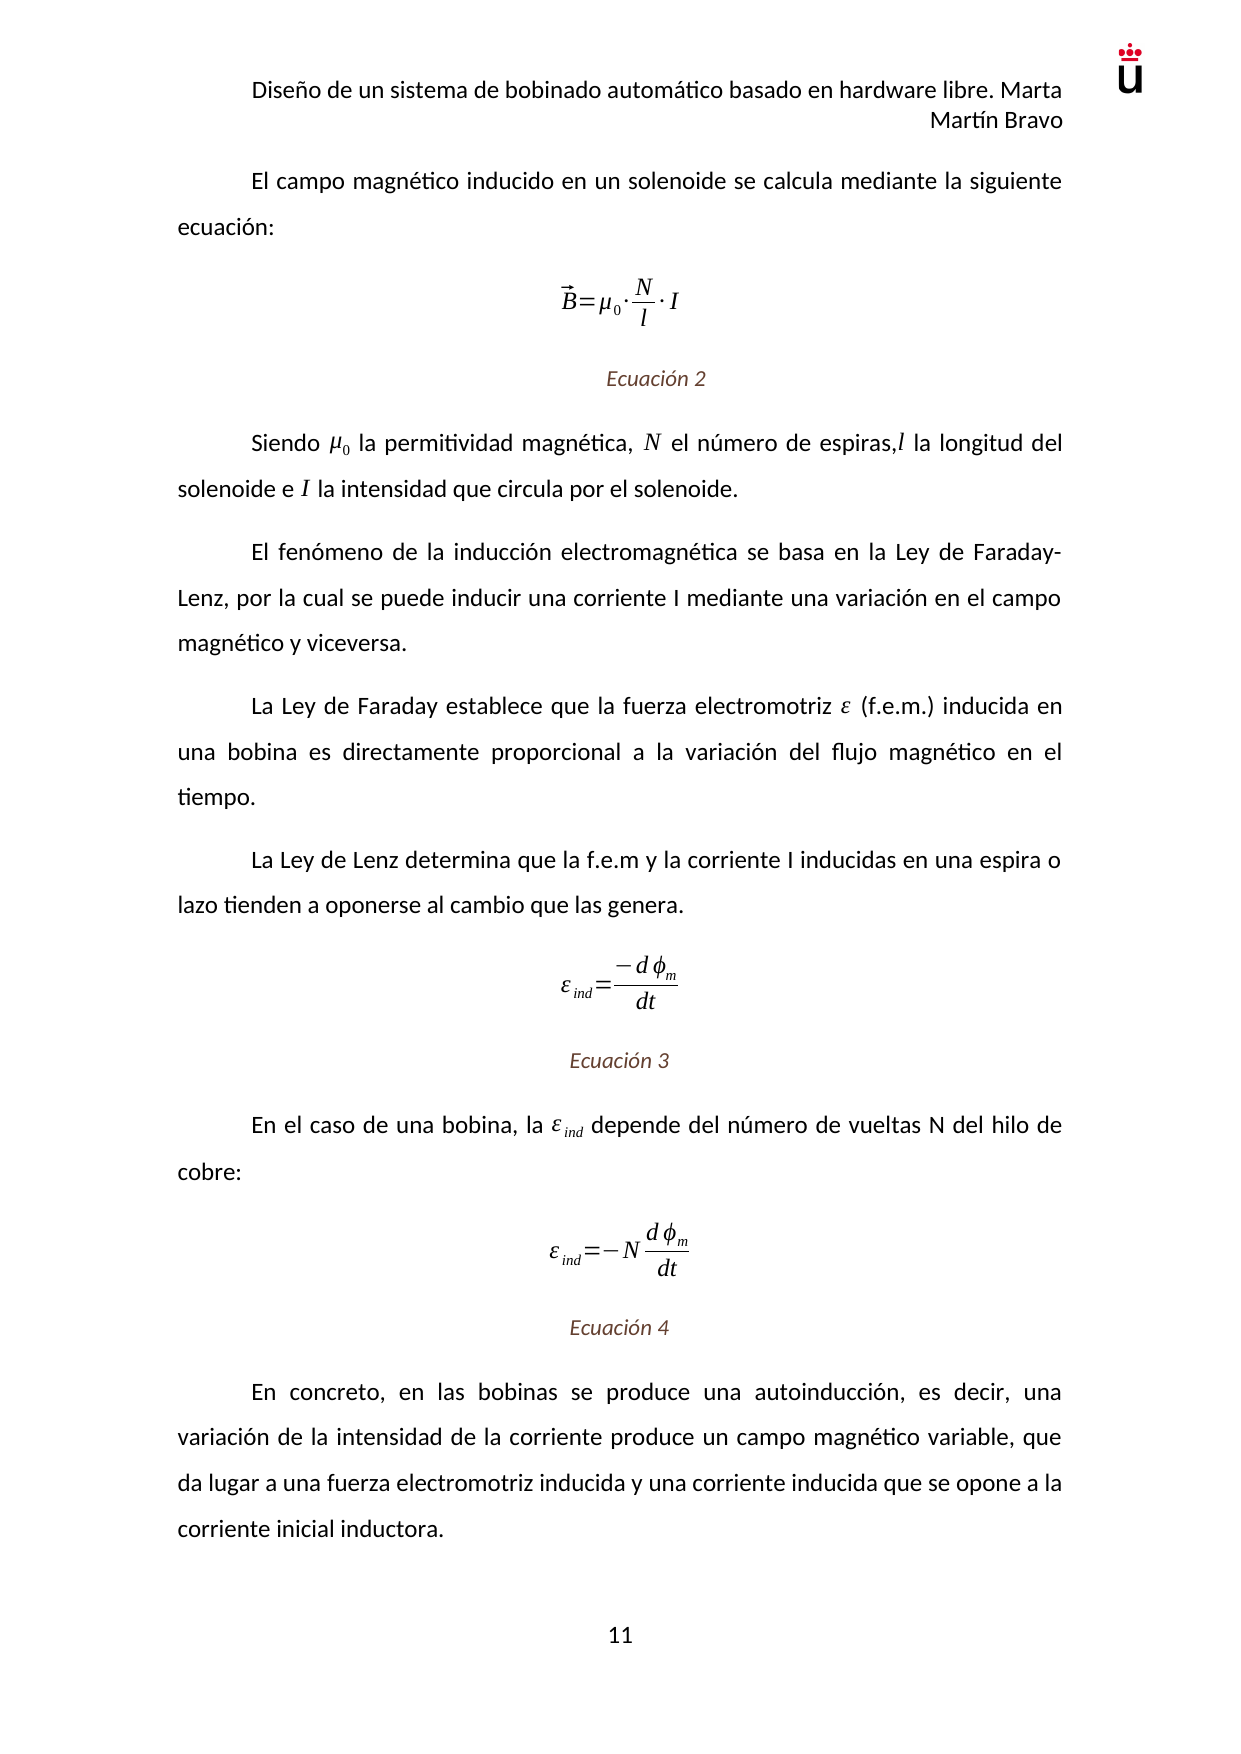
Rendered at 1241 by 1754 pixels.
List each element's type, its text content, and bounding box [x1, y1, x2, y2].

text El fenómeno de la inducción electromagnética se basa en la Ley de Faraday-Lenz, por la cual se puede inducir una corriente I mediante una variación en el campo magnético y viceversa. [177, 536, 1063, 658]
text Siendo la permitividad magnética, el número de espiras, la longitud del solenoide e la intensidad que circula por el solenoide. [177, 427, 1063, 504]
text Ecuación 4 [177, 1313, 1063, 1341]
text En concreto, en las bobinas se produce una autoinducción, es decir, una variación de la intensidad de la corriente produce un campo magnético variable, que da lugar a una fuerza electromotriz inducida y una corriente inducida que se opone a la corriente inicial inductora. [177, 1376, 1063, 1543]
text La Ley de Lenz determina que la f.e.m y la corriente I inducidas en una espira o lazo tienden a oponerse al cambio que las genera. [177, 844, 1063, 920]
picture [1118, 43, 1146, 95]
text En el caso de una bobina, la depende del número de vueltas N del hilo de cobre: [177, 1109, 1063, 1186]
text Ecuación 2 [251, 364, 1063, 392]
text El campo magnético inducido en un solenoide se calcula mediante la siguiente ecuación: [177, 165, 1063, 242]
text Ecuación 3 [177, 1046, 1063, 1074]
text La Ley de Faraday establece que la fuerza electromotriz (f.e.m.) inducida en una bobina es directamente proporcional a la variación del flujo magnético en el tiempo. [177, 690, 1063, 812]
